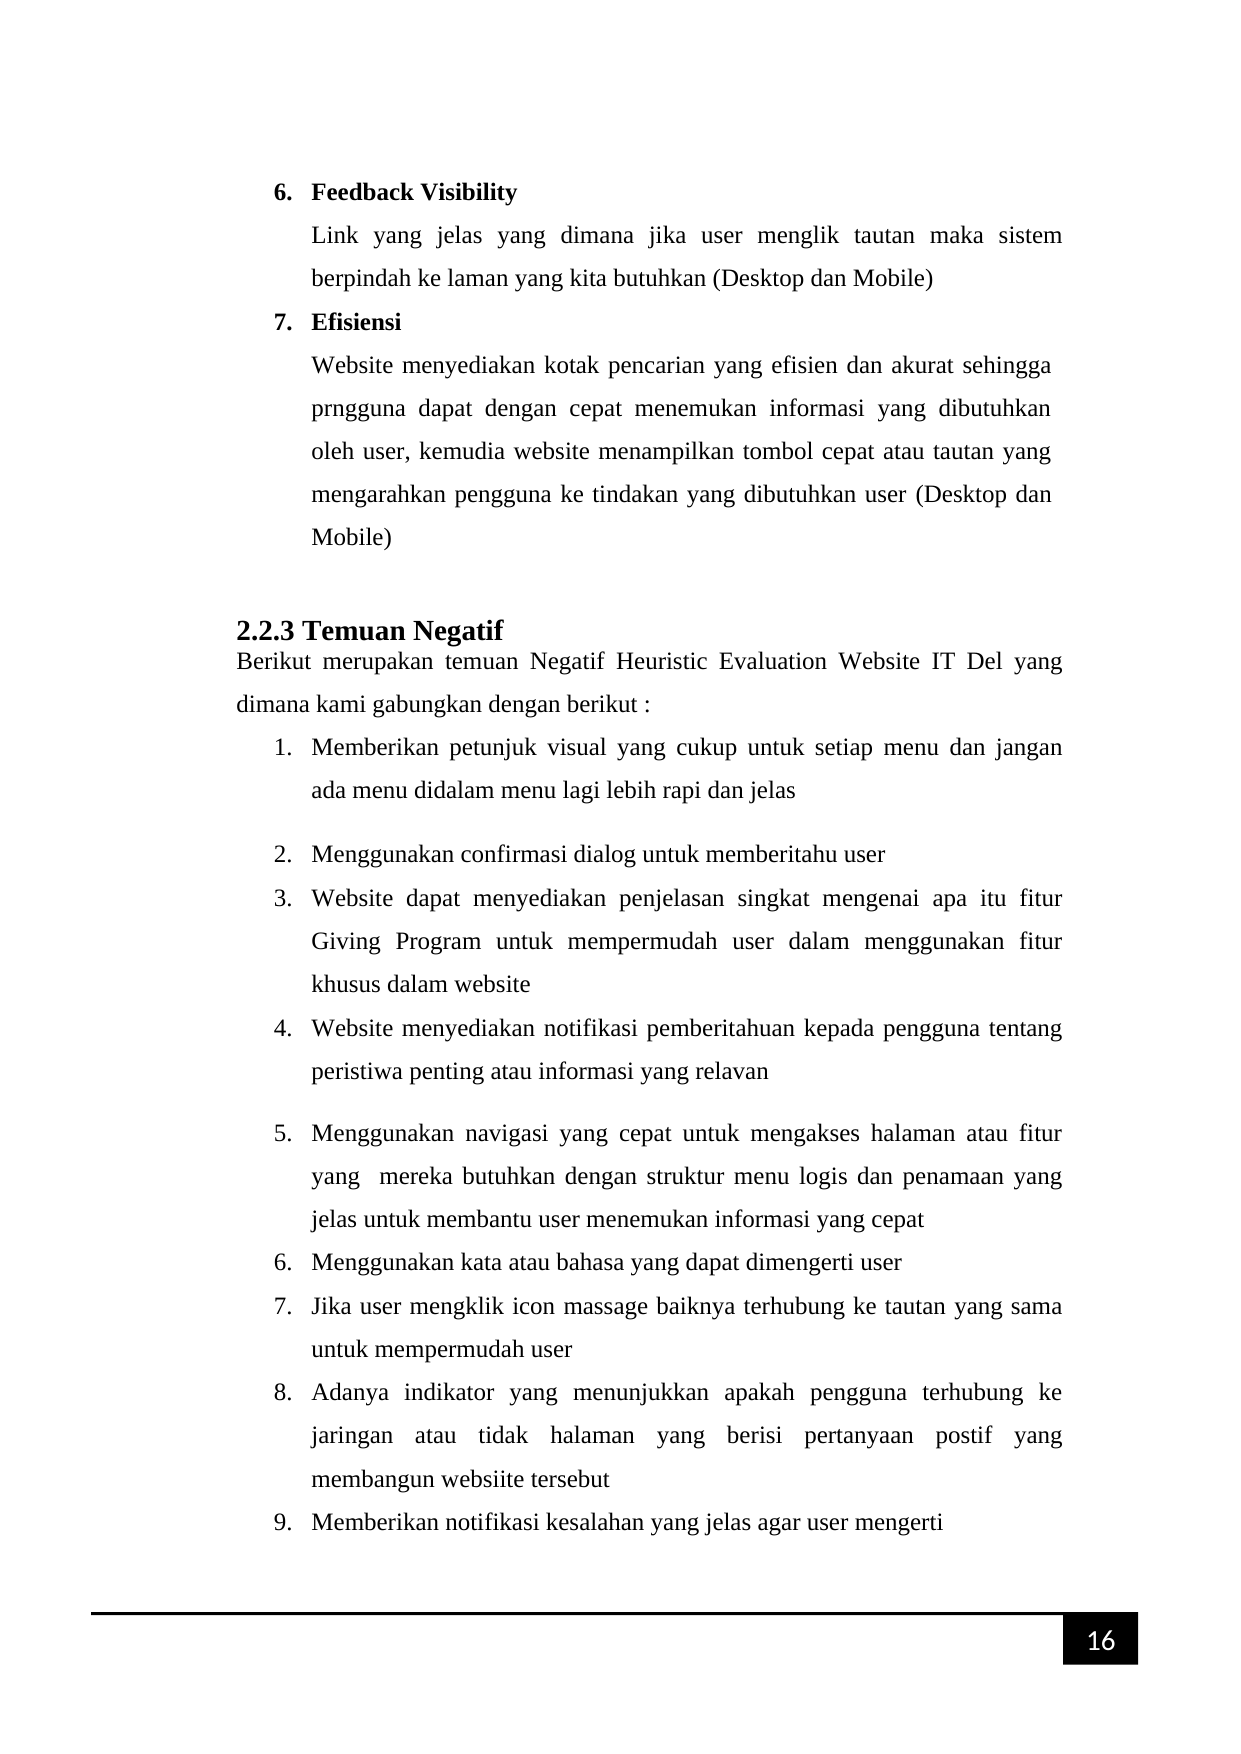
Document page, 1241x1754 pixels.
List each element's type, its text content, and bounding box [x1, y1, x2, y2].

list Adanya indikator yang menunjukkan apakah pengguna terhubung ke jaringan atau tidak halaman yang berisi pertanyaan postif yang membangun websiite tersebut [274, 1377, 1063, 1492]
list Menggunakan confirmasi dialog untuk memberitahu user [274, 839, 1063, 868]
list Feedback Visibility [274, 177, 1063, 206]
list Website dapat menyediakan penjelasan singkat mengenai apa itu fitur Giving Program untuk mempermudah user dalam menggunakan fitur khusus dalam website [274, 883, 1063, 998]
list Menggunakan navigasi yang cepat untuk mengakses halaman atau fitur yang mereka butuhkan dengan struktur menu logis dan penamaan yang jelas untuk membantu user menemukan informasi yang cepat [274, 1118, 1063, 1233]
subtitle 2.2.3 Temuan Negatif [236, 613, 1063, 646]
list Link yang jelas yang dimana jika user menglik tautan maka sistem berpindah ke laman yang kita butuhkan (Desktop dan Mobile) [311, 220, 1063, 292]
list Jika user mengklik icon massage baiknya terhubung ke tautan yang sama untuk mempermudah user [274, 1291, 1063, 1363]
list Efisiensi [274, 307, 1063, 335]
list Memberikan petunjuk visual yang cukup untuk setiap menu dan jangan ada menu didalam menu lagi lebih rapi dan jelas [274, 732, 1063, 804]
list Menggunakan kata atau bahasa yang dapat dimengerti user [274, 1247, 1063, 1276]
list Memberikan notifikasi kesalahan yang jelas agar user mengerti [274, 1507, 1063, 1536]
list Website menyediakan notifikasi pemberitahuan kepada pengguna tentang peristiwa penting atau informasi yang relavan [274, 1013, 1063, 1084]
list Website menyediakan kotak pencarian yang efisien dan akurat sehingga prngguna dapat dengan cepat menemukan informasi yang dibutuhkan oleh user, kemudia website menampilkan tombol cepat atau tautan yang mengarahkan pengguna ke tindakan yang dibutuhkan user (Desktop dan Mobile) [311, 350, 1052, 551]
text Berikut merupakan temuan Negatif Heuristic Evaluation Website IT Del yang dimana kami gabungkan dengan berikut : [236, 646, 1063, 718]
